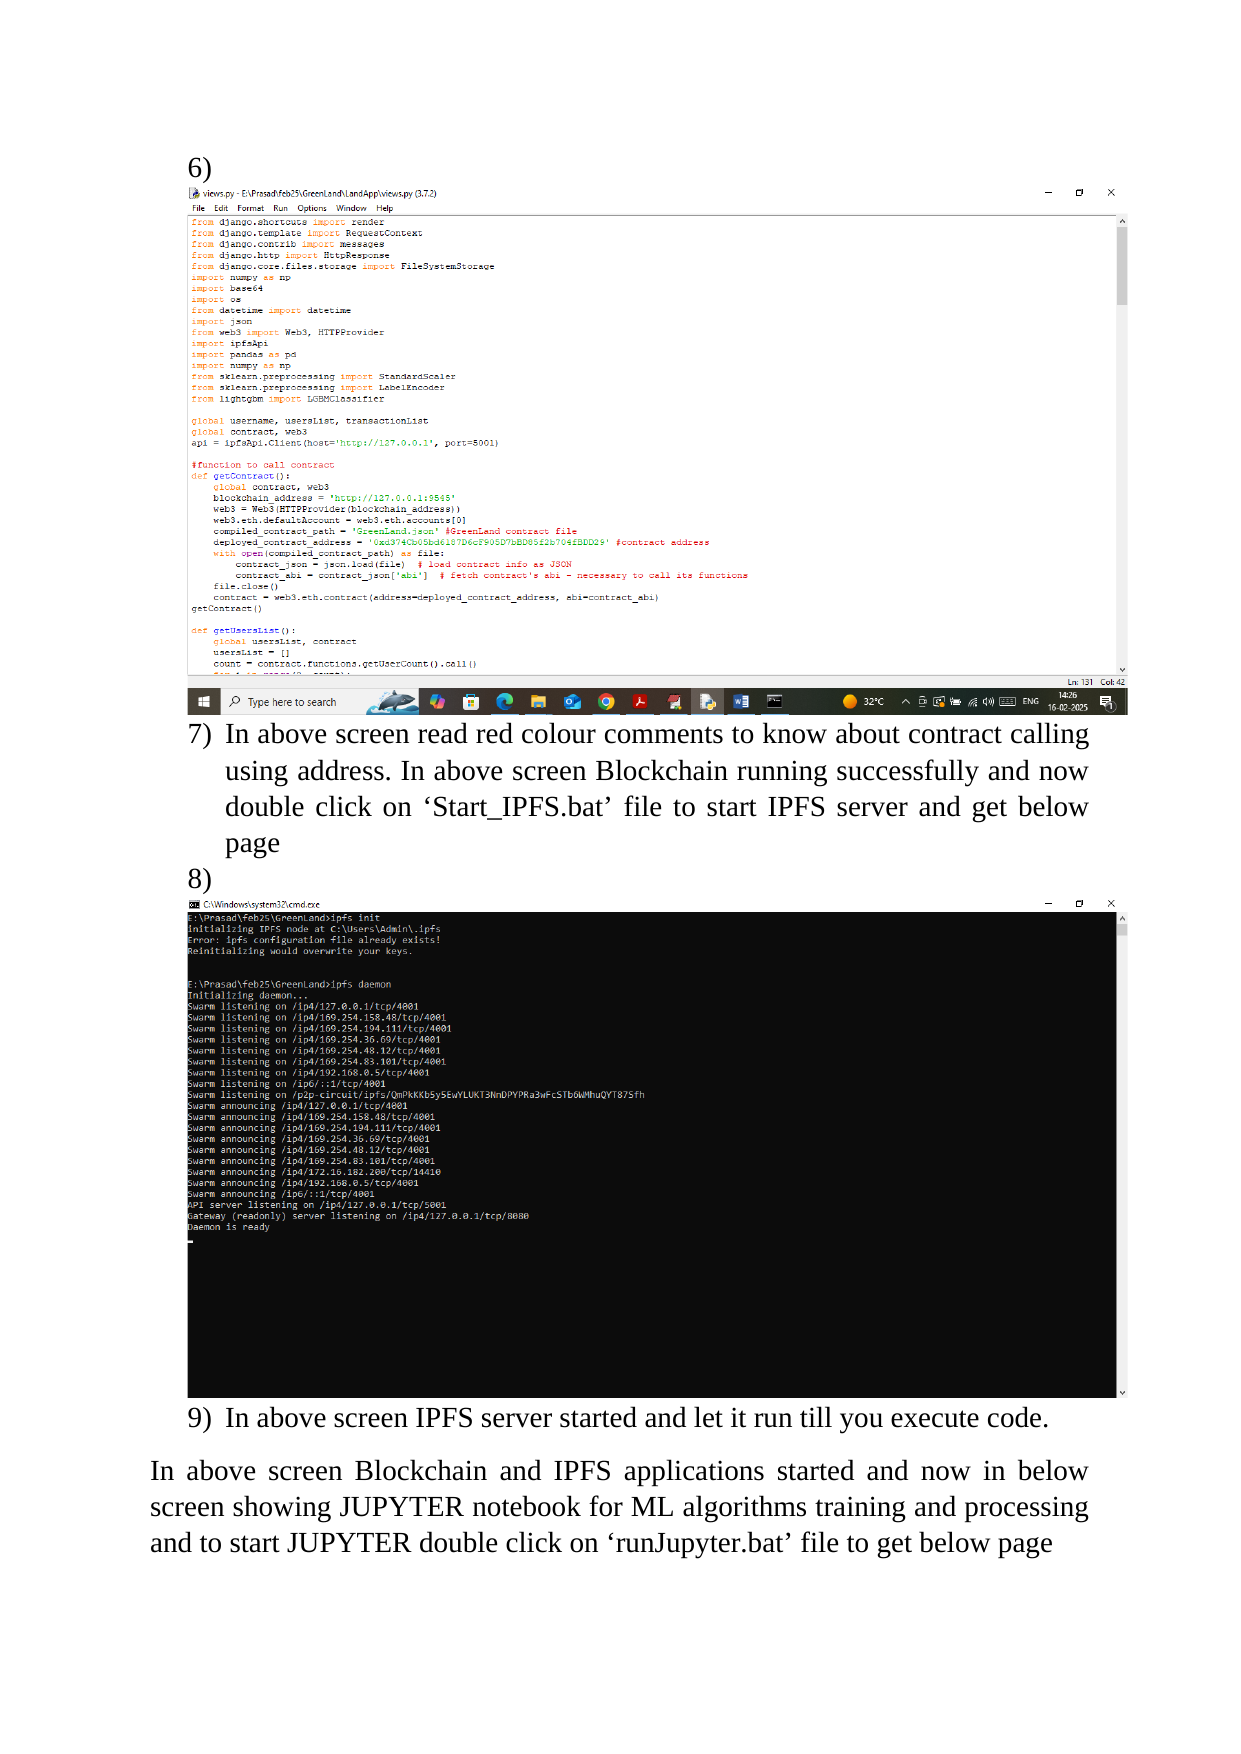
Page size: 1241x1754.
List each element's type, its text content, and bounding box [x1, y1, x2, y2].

picture [187, 185, 1128, 715]
list In above screen IPFS server started and let it run till you execute code. [187, 1400, 1090, 1434]
text In above screen Blockchain and IPFS applications started and now in below screen showing JUPYTER notebook for ML algorithms training and processing and to start JUPYTER double click on ‘runJupyter.bat’ file to get below page [150, 1453, 1090, 1559]
picture [187, 896, 1128, 1398]
list In above screen read red colour comments to know about contract calling using address. In above screen Blockchain running successfully and now double click on ‘Start_IPFS.bat’ file to start IPFS server and get below page [187, 717, 1090, 858]
